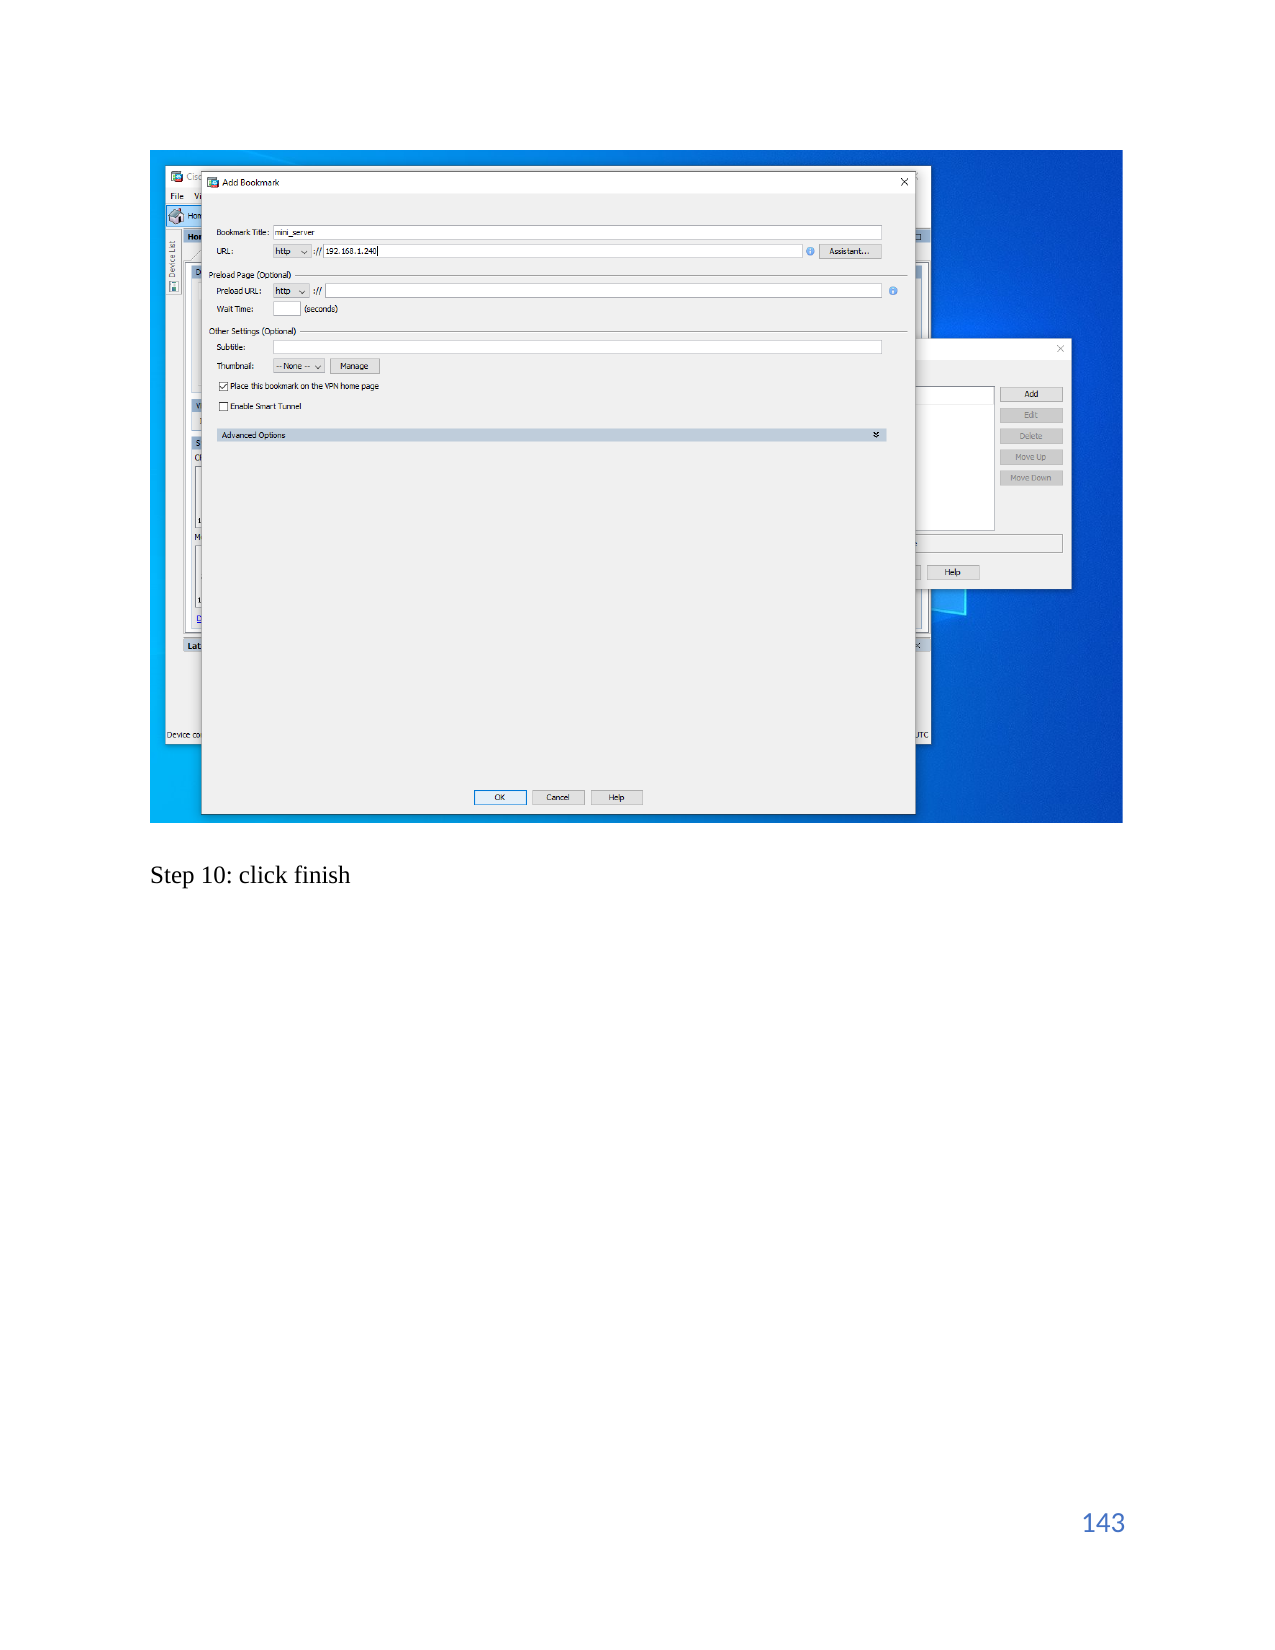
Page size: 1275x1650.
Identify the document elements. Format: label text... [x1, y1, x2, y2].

text Step 10: click finish [150, 861, 1125, 889]
picture [250, 155, 260, 159]
picture [166, 150, 1123, 823]
